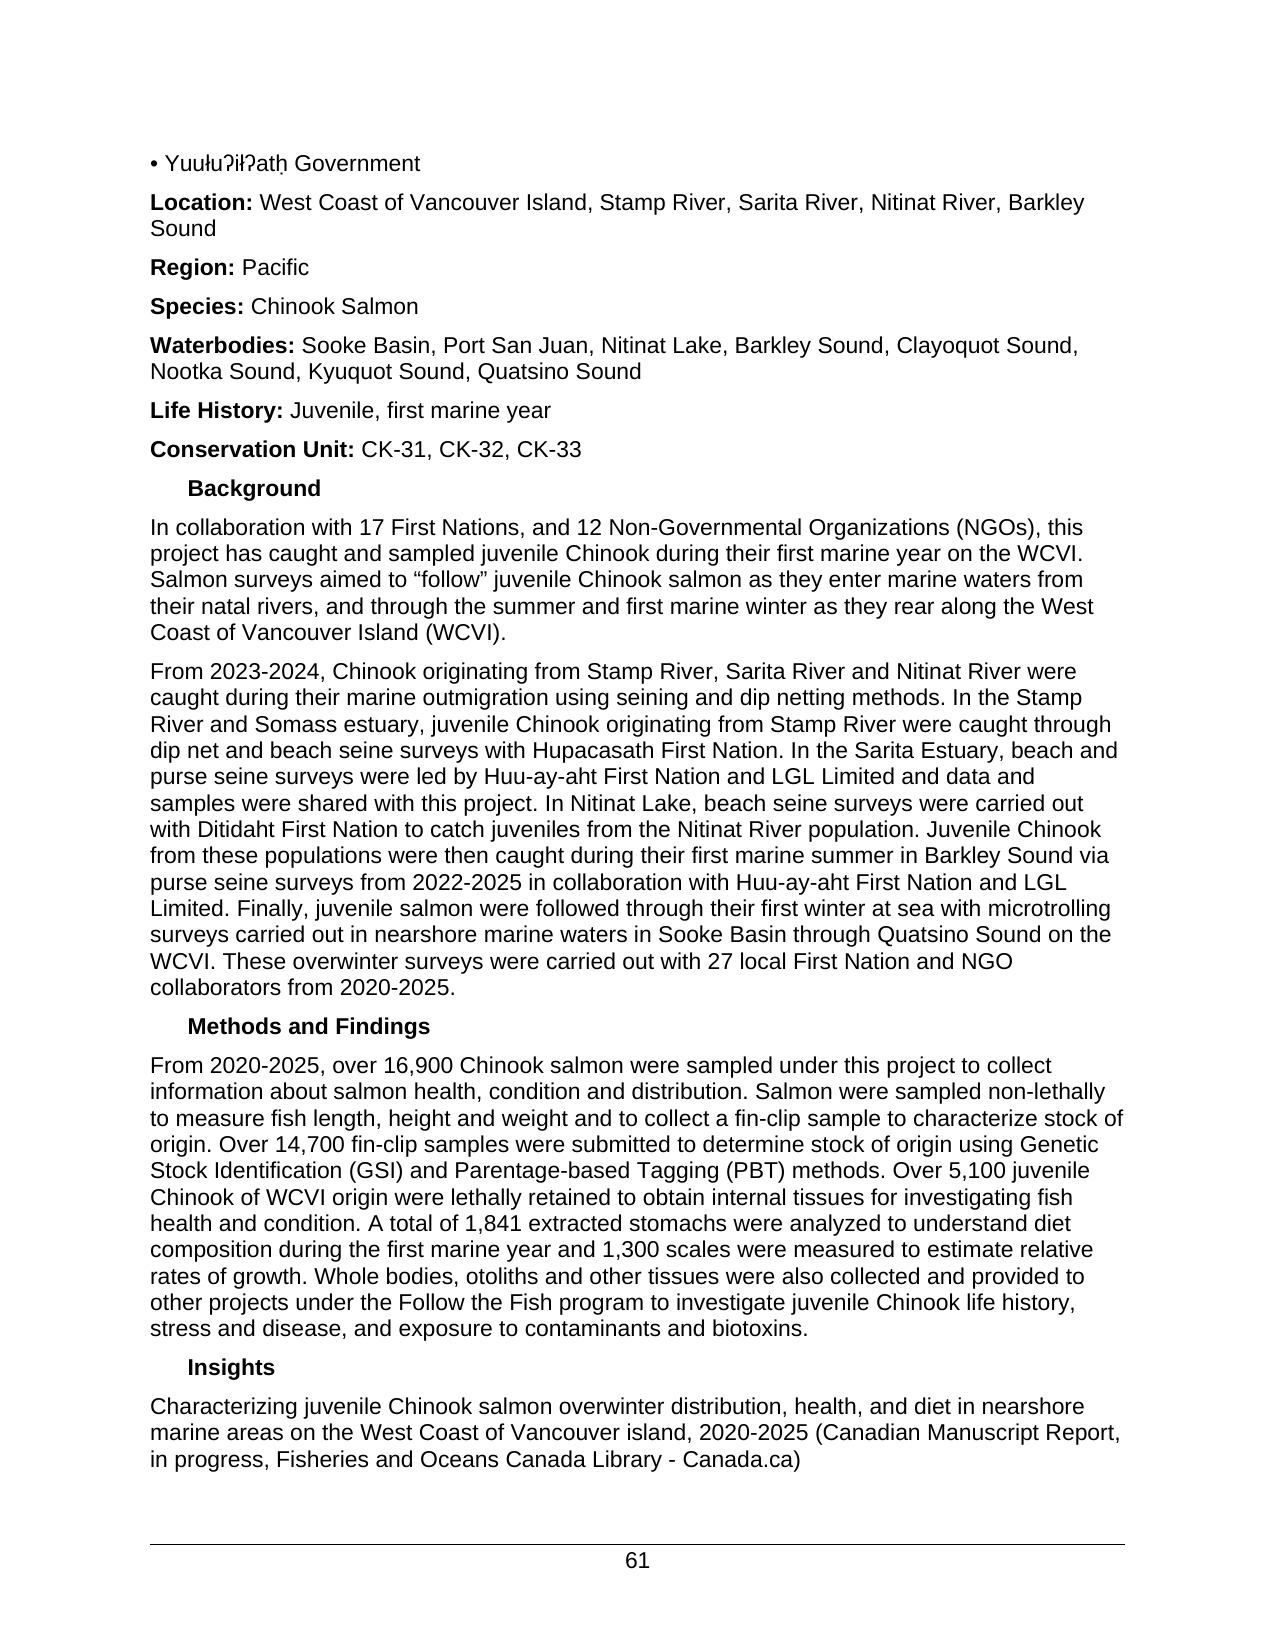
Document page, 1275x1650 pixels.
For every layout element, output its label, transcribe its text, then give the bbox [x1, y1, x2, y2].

subtitle Background [187, 475, 1125, 501]
text Life History: Juvenile, first marine year [150, 397, 1125, 423]
text • Yuułuʔiłʔatḥ Government [150, 150, 1125, 176]
text Region: Pacific [150, 254, 1125, 280]
text Species: Chinook Salmon [150, 293, 1125, 319]
text From 2023-2024, Chinook originating from Stamp River, Sarita River and Nitinat River were caught during their marine outmigration using seining and dip netting methods. In the Stamp River and Somass estuary, juvenile Chinook originating from Stamp River were caught through dip net and beach seine surveys with Hupacasath First Nation. In the Sarita Estuary, beach and purse seine surveys were led by Huu-ay-aht First Nation and LGL Limited and data and samples were shared with this project. In Nitinat Lake, beach seine surveys were carried out with Ditidaht First Nation to catch juveniles from the Nitinat River population. Juvenile Chinook from these populations were then caught during their first marine summer in Barkley Sound via purse seine surveys from 2022-2025 in collaboration with Huu-ay-aht First Nation and LGL Limited. Finally, juvenile salmon were followed through their first winter at sea with microtrolling surveys carried out in nearshore marine waters in Sooke Basin through Quatsino Sound on the WCVI. These overwinter surveys were carried out with 27 local First Nation and NGO collaborators from 2020-2025. [150, 658, 1125, 1000]
text Location: West Coast of Vancouver Island, Stamp River, Sarita River, Nitinat River, Barkley Sound [150, 189, 1125, 242]
subtitle Insights [187, 1354, 1125, 1381]
text Waterbodies: Sooke Basin, Port San Juan, Nitinat Lake, Barkley Sound, Clayoquot Sound, Nootka Sound, Kyuquot Sound, Quatsino Sound [150, 332, 1125, 384]
subtitle Methods and Findings [187, 1013, 1125, 1039]
text Conservation Unit: CK-31, CK-32, CK-33 [150, 436, 1125, 462]
text In collaboration with 17 First Nations, and 12 Non-Governmental Organizations (NGOs), this project has caught and sampled juvenile Chinook during their first marine year on the WCVI. Salmon surveys aimed to “follow” juvenile Chinook salmon as they enter marine waters from their natal rivers, and through the summer and first marine winter as they rear along the West Coast of Vancouver Island (WCVI). [150, 513, 1125, 645]
text Characterizing juvenile Chinook salmon overwinter distribution, health, and diet in nearshore marine areas on the West Coast of Vancouver island, 2020-2025 (Canadian Manuscript Report, in progress, Fisheries and Oceans Canada Library - Canada.ca) [150, 1393, 1125, 1472]
text From 2020-2025, over 16,900 Chinook salmon were sampled under this project to collect information about salmon health, condition and distribution. Salmon were sampled non-lethally to measure fish length, height and weight and to collect a fin-clip sample to characterize stock of origin. Over 14,700 fin-clip samples were submitted to determine stock of origin using Genetic Stock Identification (GSI) and Parentage-based Tagging (PBT) methods. Over 5,100 juvenile Chinook of WCVI origin were lethally retained to obtain internal tissues for investigating fish health and condition. A total of 1,841 extracted stomachs were analyzed to understand diet composition during the first marine year and 1,300 scales were measured to estimate relative rates of growth. Whole bodies, otoliths and other tissues were also collected and provided to other projects under the Follow the Fish program to investigate juvenile Chinook life history, stress and disease, and exposure to contaminants and biotoxins. [150, 1052, 1125, 1342]
